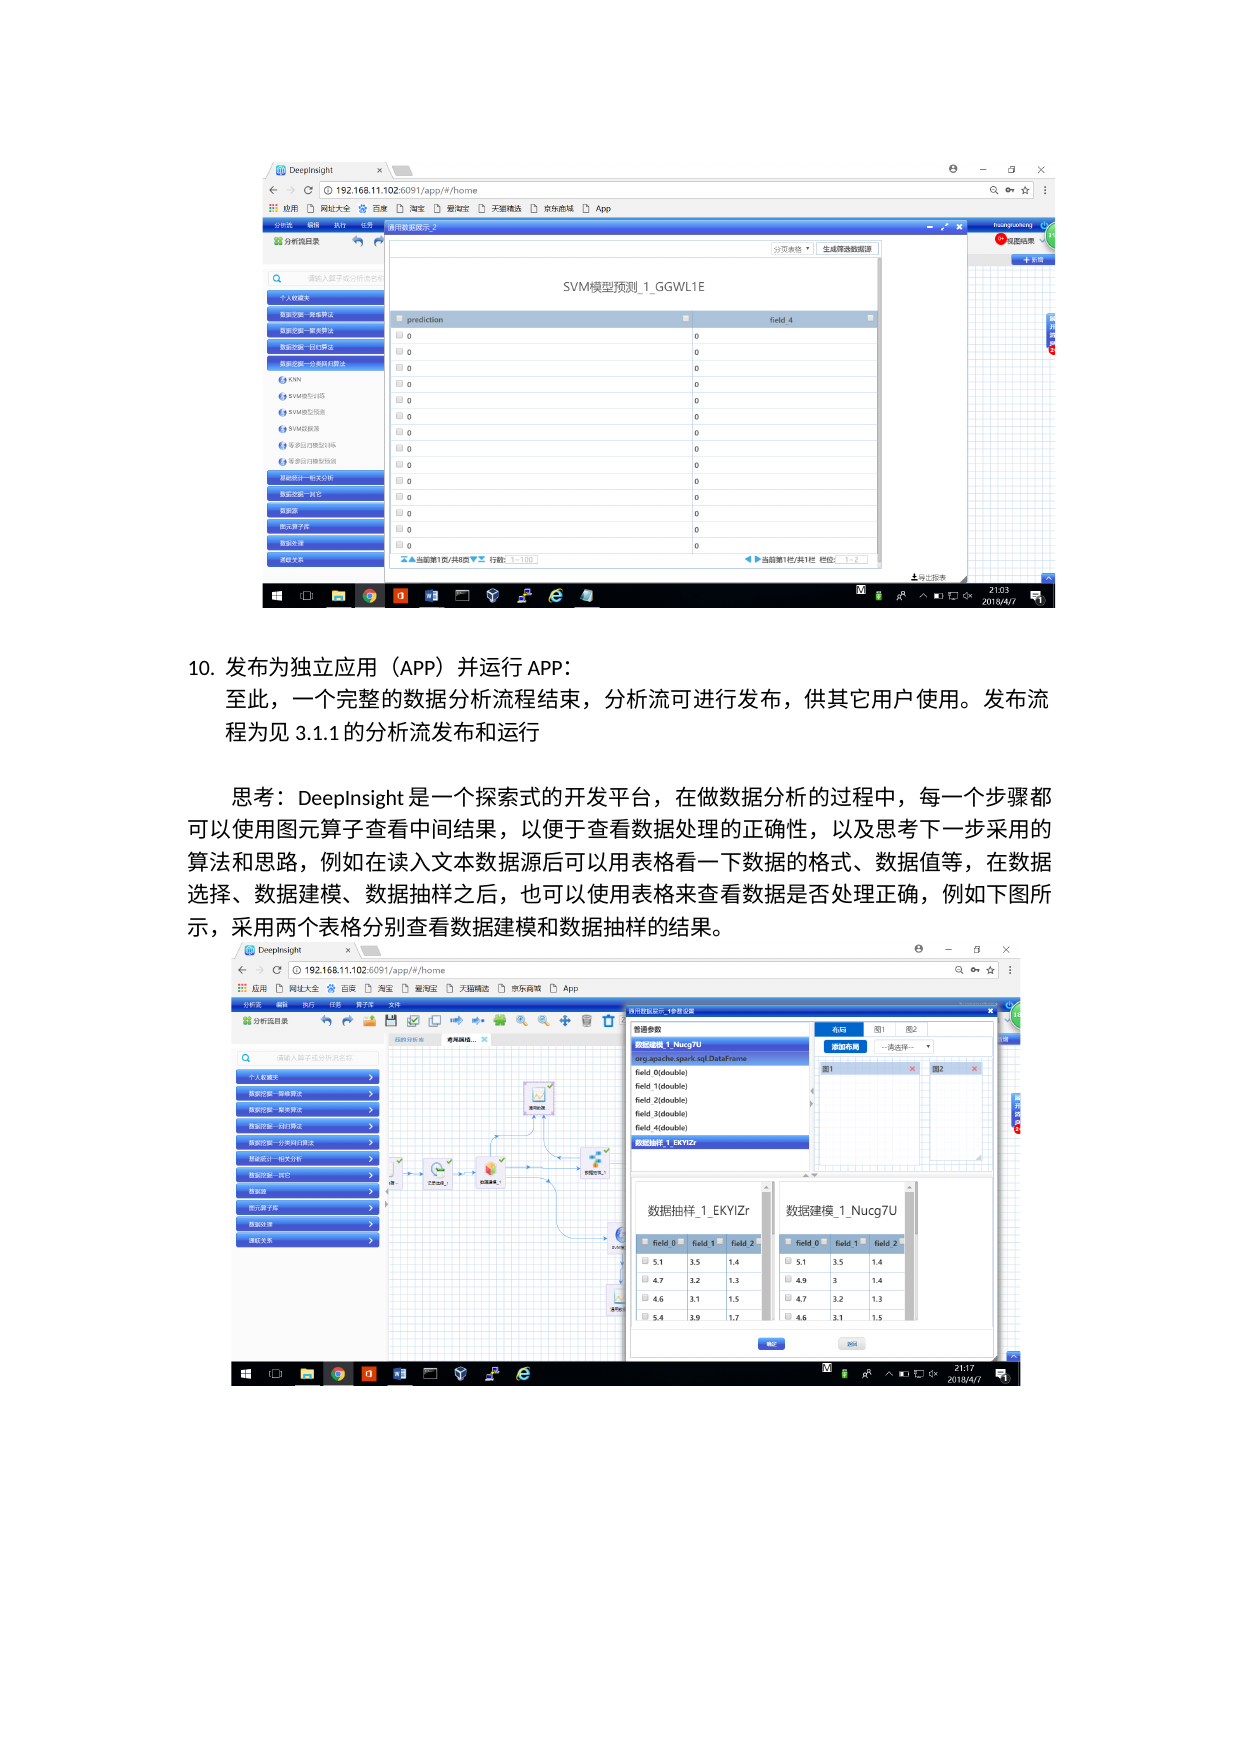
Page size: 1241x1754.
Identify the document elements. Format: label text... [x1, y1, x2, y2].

picture [262, 162, 1056, 608]
text 思考：DeepInsight是一个探索式的开发平台，在做数据分析的过程中，每一个步骤都可以使用图元算子查看中间结果，以便于查看数据处理的正确性，以及思考下一步采用的算法和思路，例如在读入文本数据源后可以用表格看一下数据的格式、数据值等，在数据选择、数据建模、数据抽样之后，也可以使用表格来查看数据是否处理正确，例如下图所示，采用两个表格分别查看数据建模和数据抽样的结果。 [187, 779, 1053, 942]
list 至此，一个完整的数据分析流程结束，分析流可进行发布，供其它用户使用。发布流程为见3.1.1的分析流发布和运行 [225, 682, 1053, 747]
picture [231, 942, 1021, 1386]
list 发布为独立应用（APP）并运行APP： [187, 649, 1053, 682]
